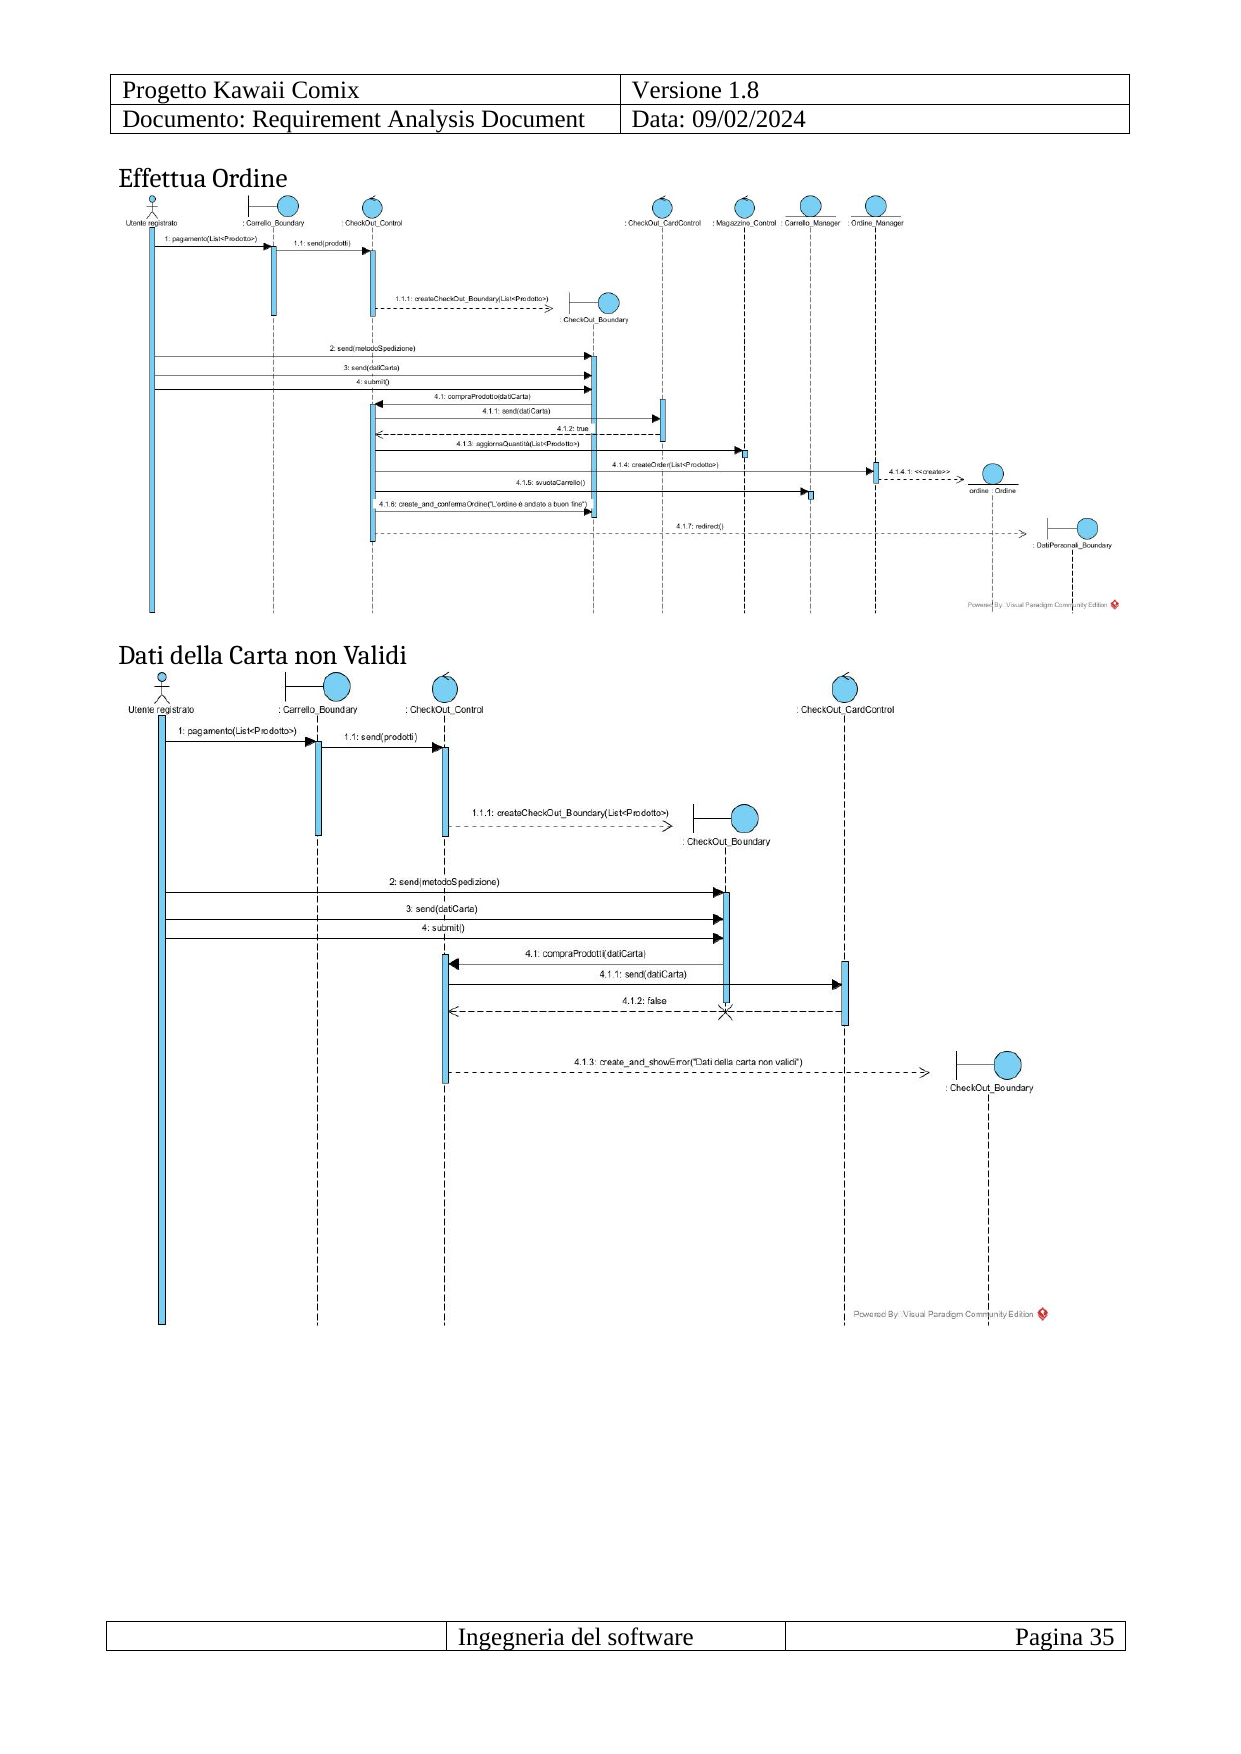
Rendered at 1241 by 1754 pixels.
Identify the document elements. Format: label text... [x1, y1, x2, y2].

picture [118, 670, 1052, 1328]
subtitle Effettua Ordine [118, 163, 1122, 194]
picture [118, 194, 1122, 615]
subtitle Dati della Carta non Validi [118, 640, 1122, 671]
